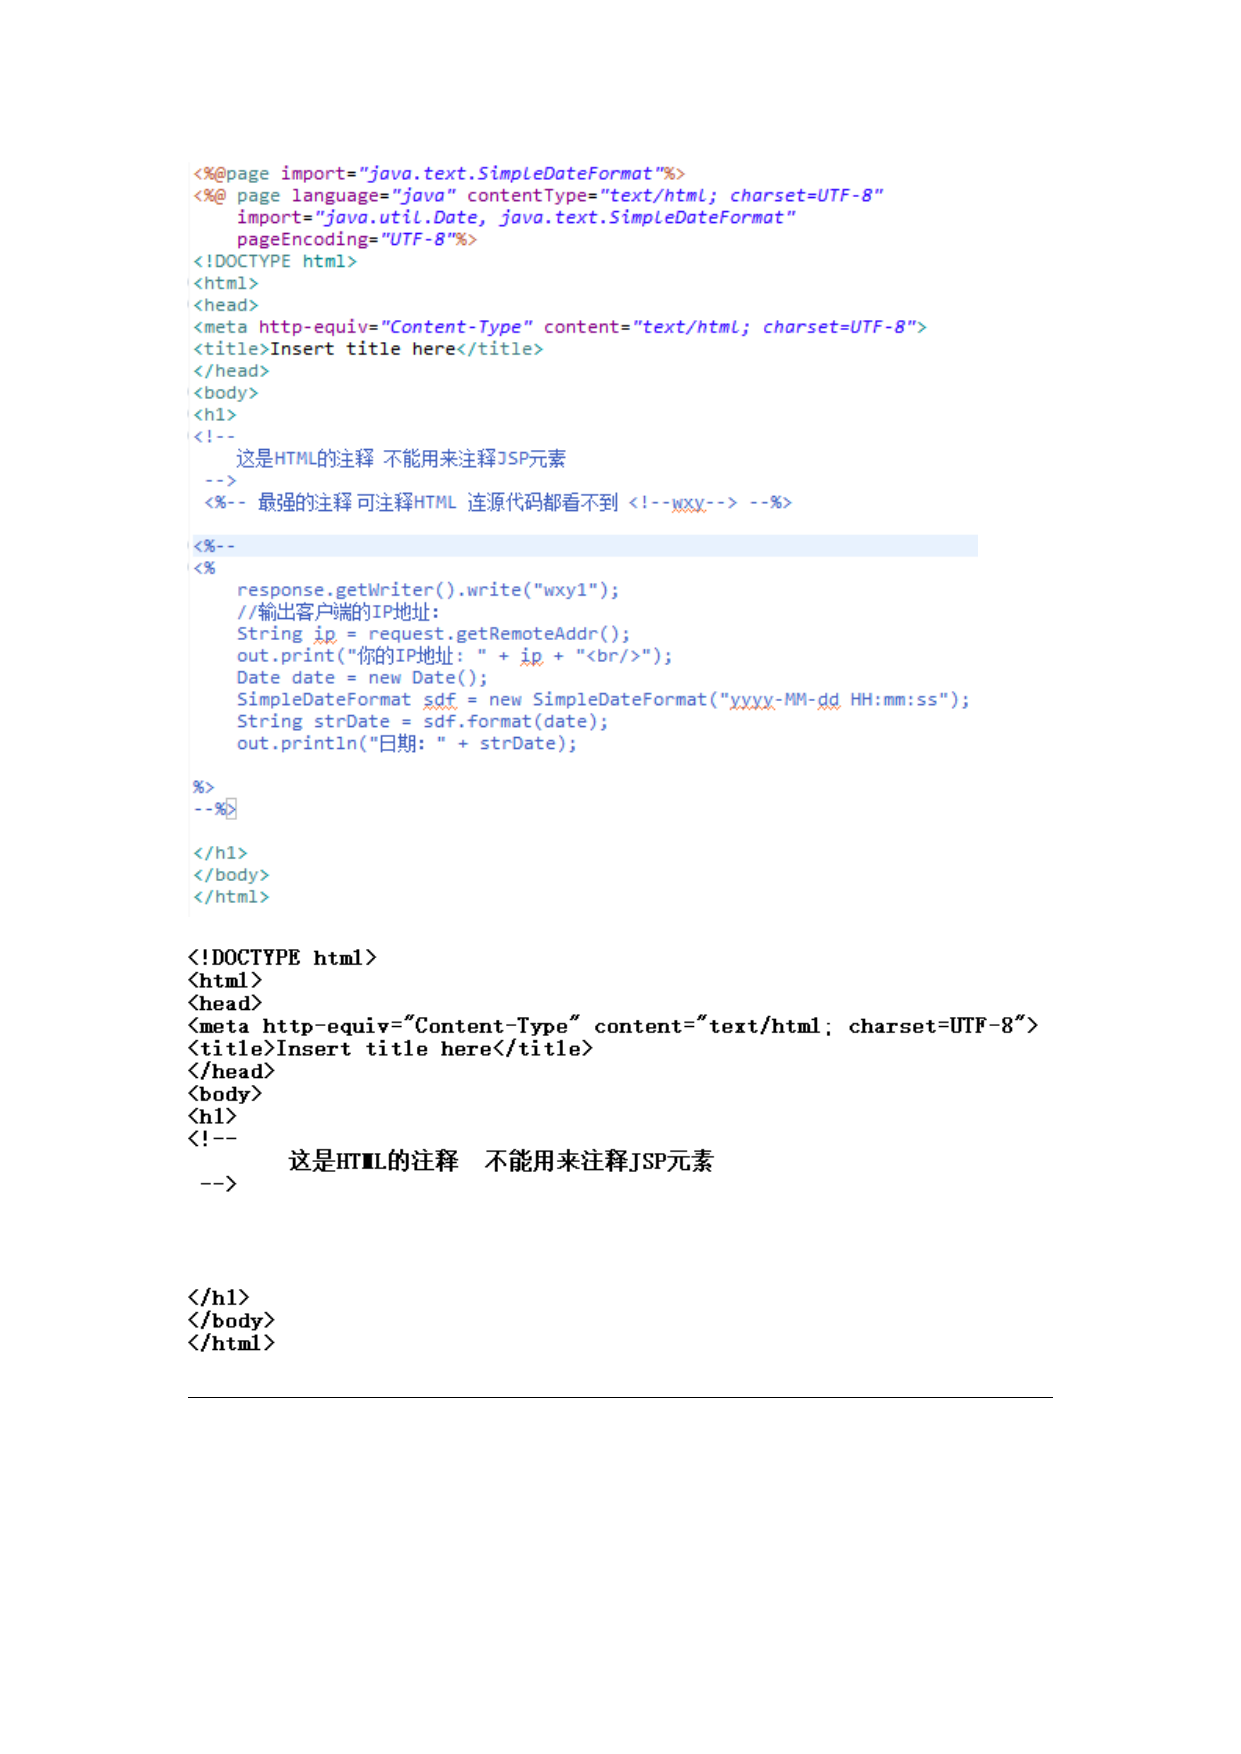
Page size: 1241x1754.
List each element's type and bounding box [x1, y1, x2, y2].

picture [187, 162, 978, 917]
picture [187, 942, 1052, 1366]
